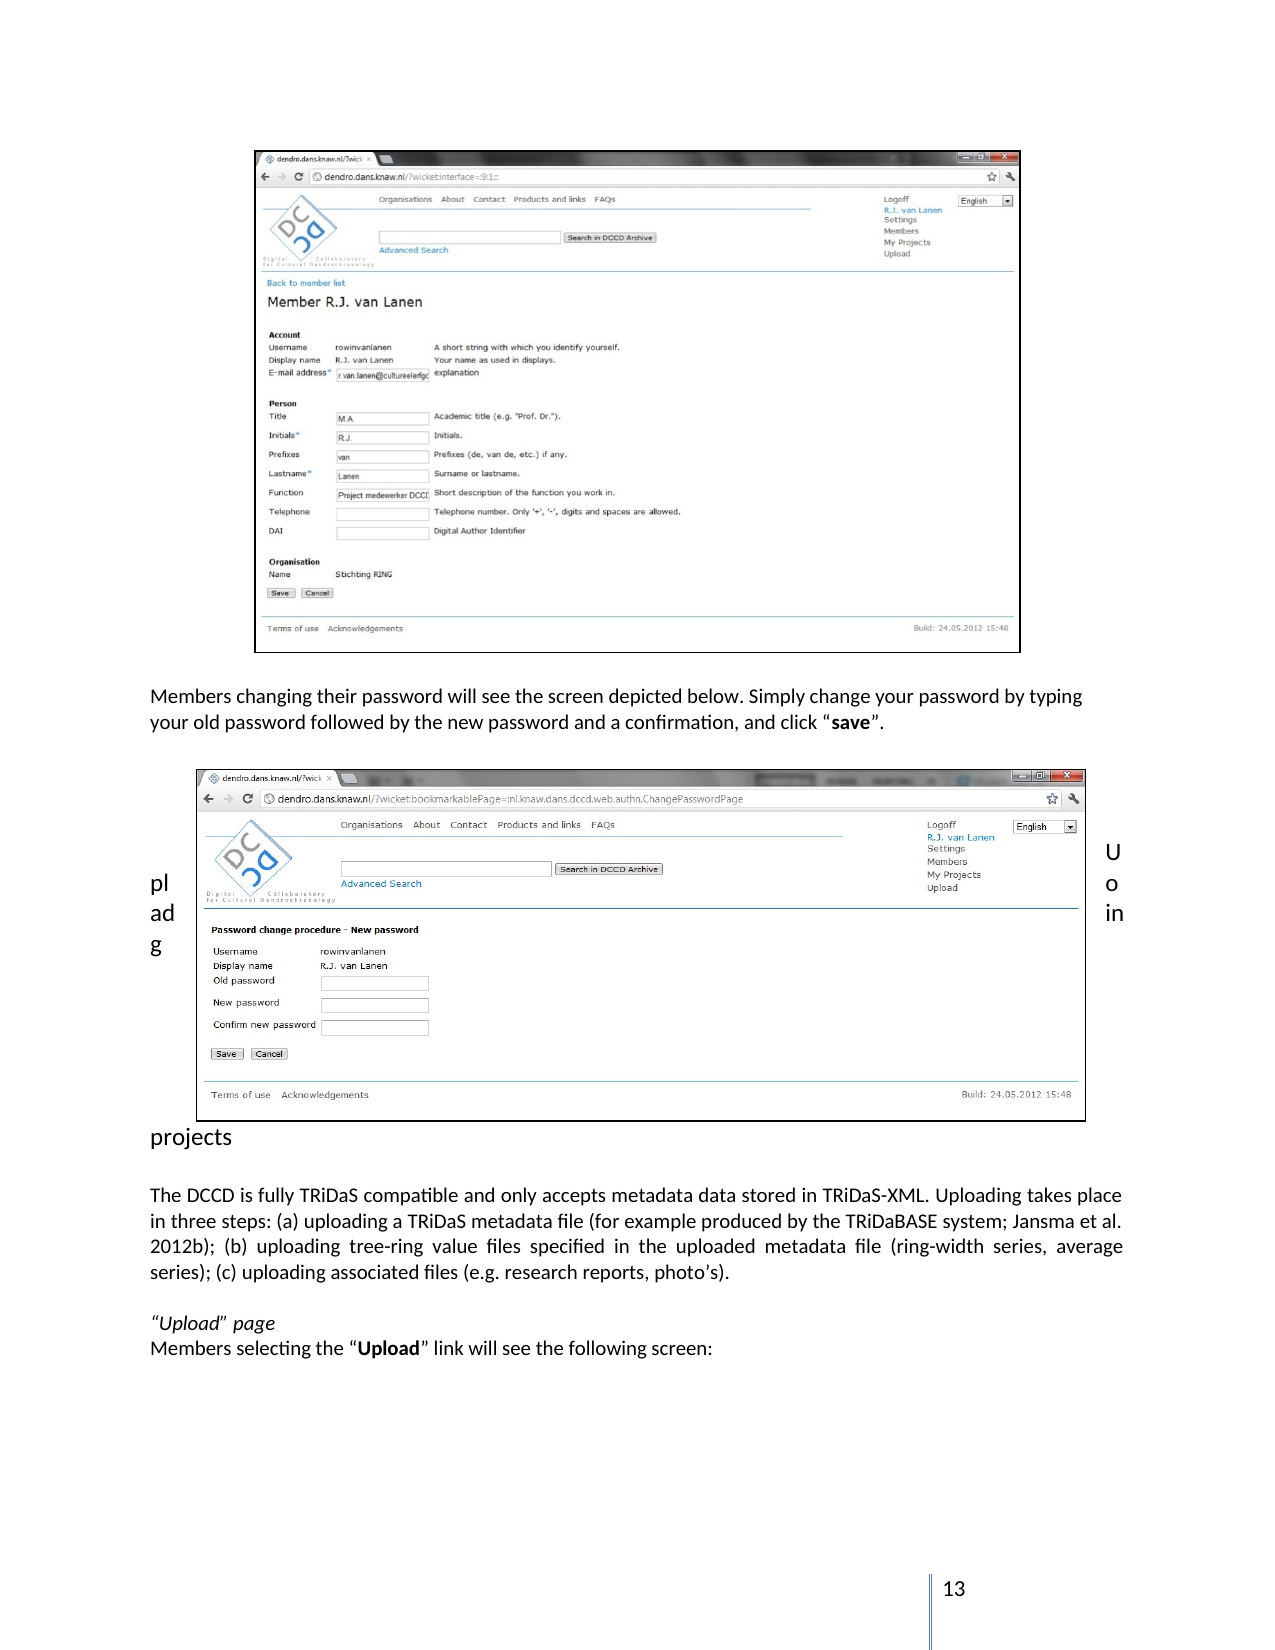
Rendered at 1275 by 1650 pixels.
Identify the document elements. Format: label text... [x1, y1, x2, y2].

picture [197, 770, 1085, 1120]
picture [256, 152, 1019, 652]
text Members selecting the “Upload” link will see the following screen: [150, 1335, 1125, 1361]
text The DCCD is fully TRiDaS compatible and only accepts metadata data stored in TRiDaS-XML. Uploading takes place in three steps: (a) uploading a TRiDaS metadata file (for example produced by the TRiDaBASE system; Jansma et al. 2012b); (b) uploading tree-ring value files specified in the uploaded metadata file (ring-width series, average series); (c) uploading associated files (e.g. research reports, photo’s). [150, 1183, 1125, 1284]
text Members changing their password will see the screen depicted below. Simply change your password by typing your old password followed by the new password and a confirmation, and click “save”. [150, 684, 1125, 734]
text “Upload” page [150, 1310, 1125, 1335]
